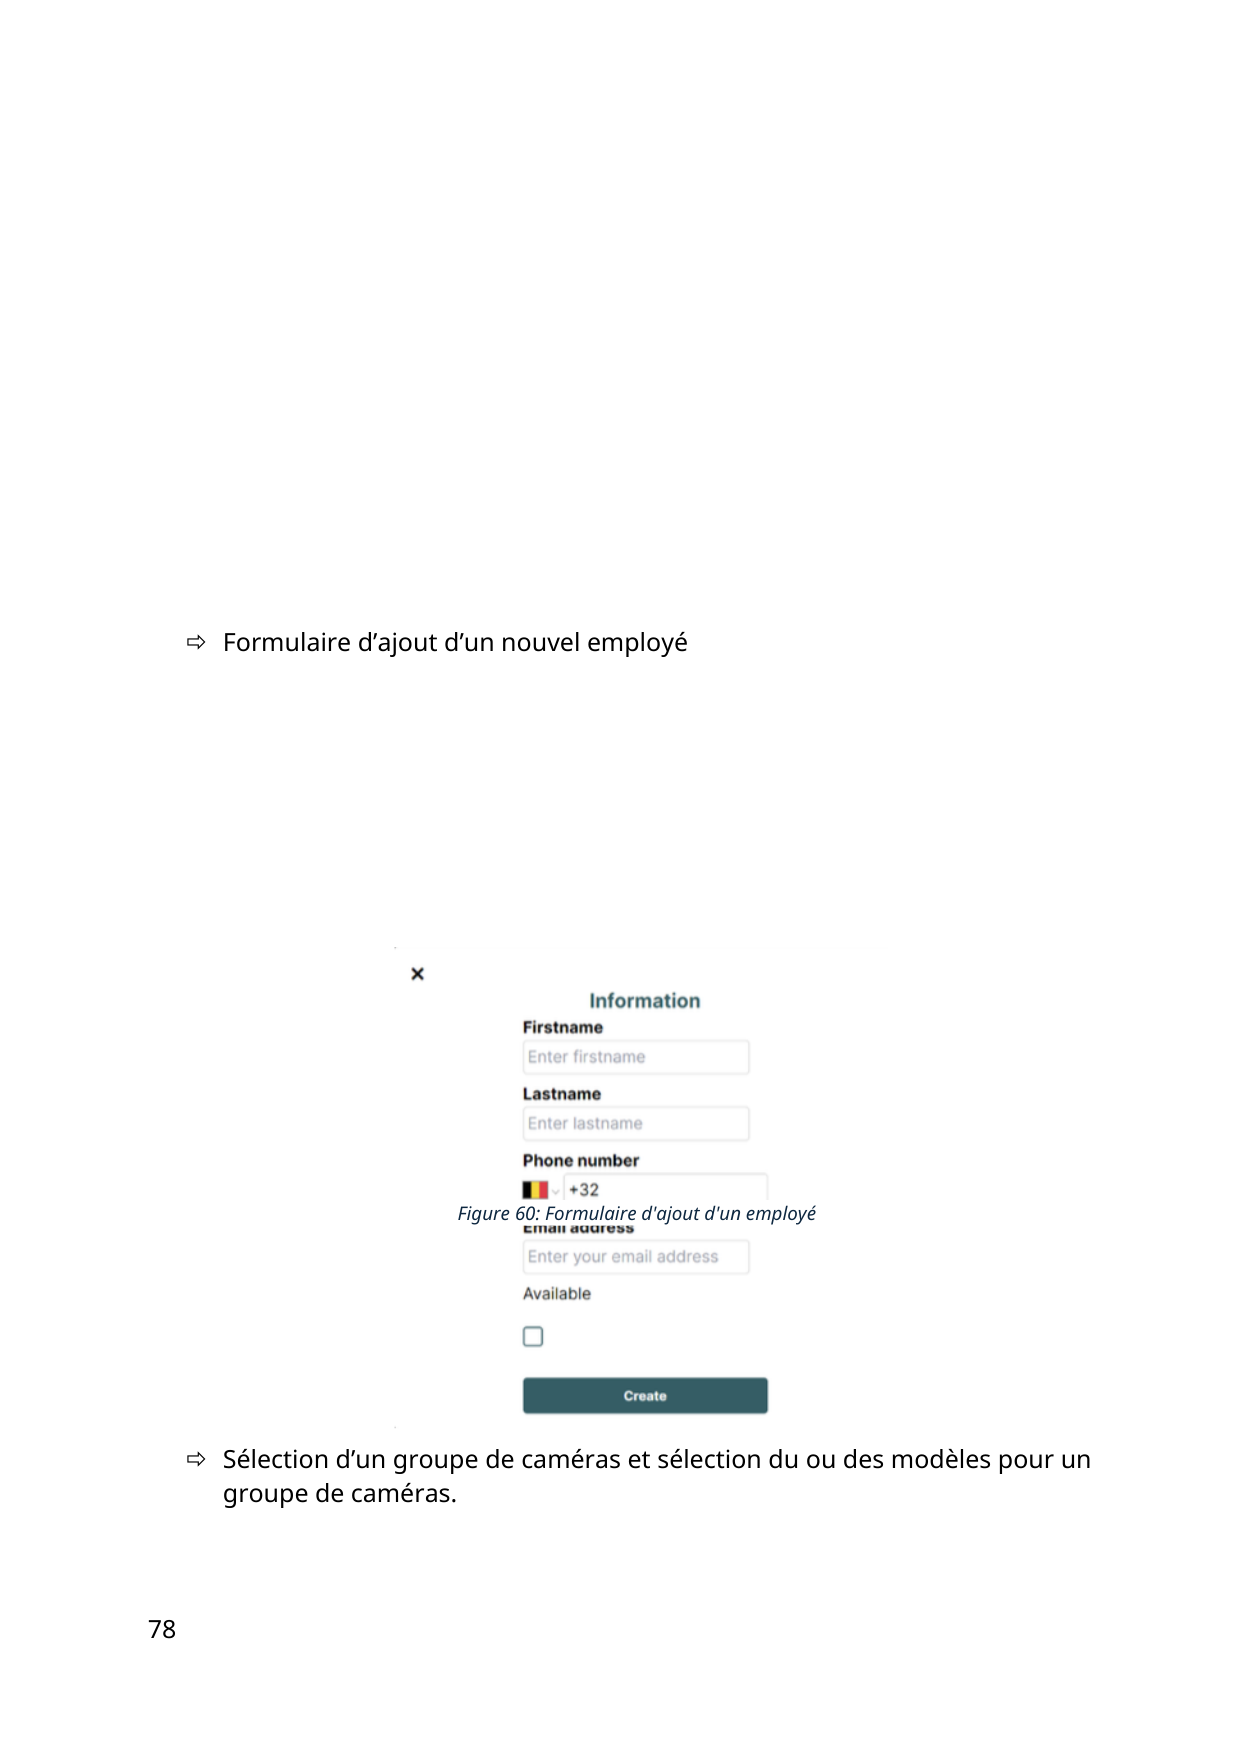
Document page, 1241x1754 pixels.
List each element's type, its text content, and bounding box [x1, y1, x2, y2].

picture [387, 1226, 889, 1436]
picture [387, 947, 889, 1200]
list Sélection d’un groupe de caméras et sélection du ou des modèles pour un groupe de caméras. [185, 1442, 1093, 1510]
list Formulaire d’ajout d’un nouvel employé [185, 624, 1093, 658]
